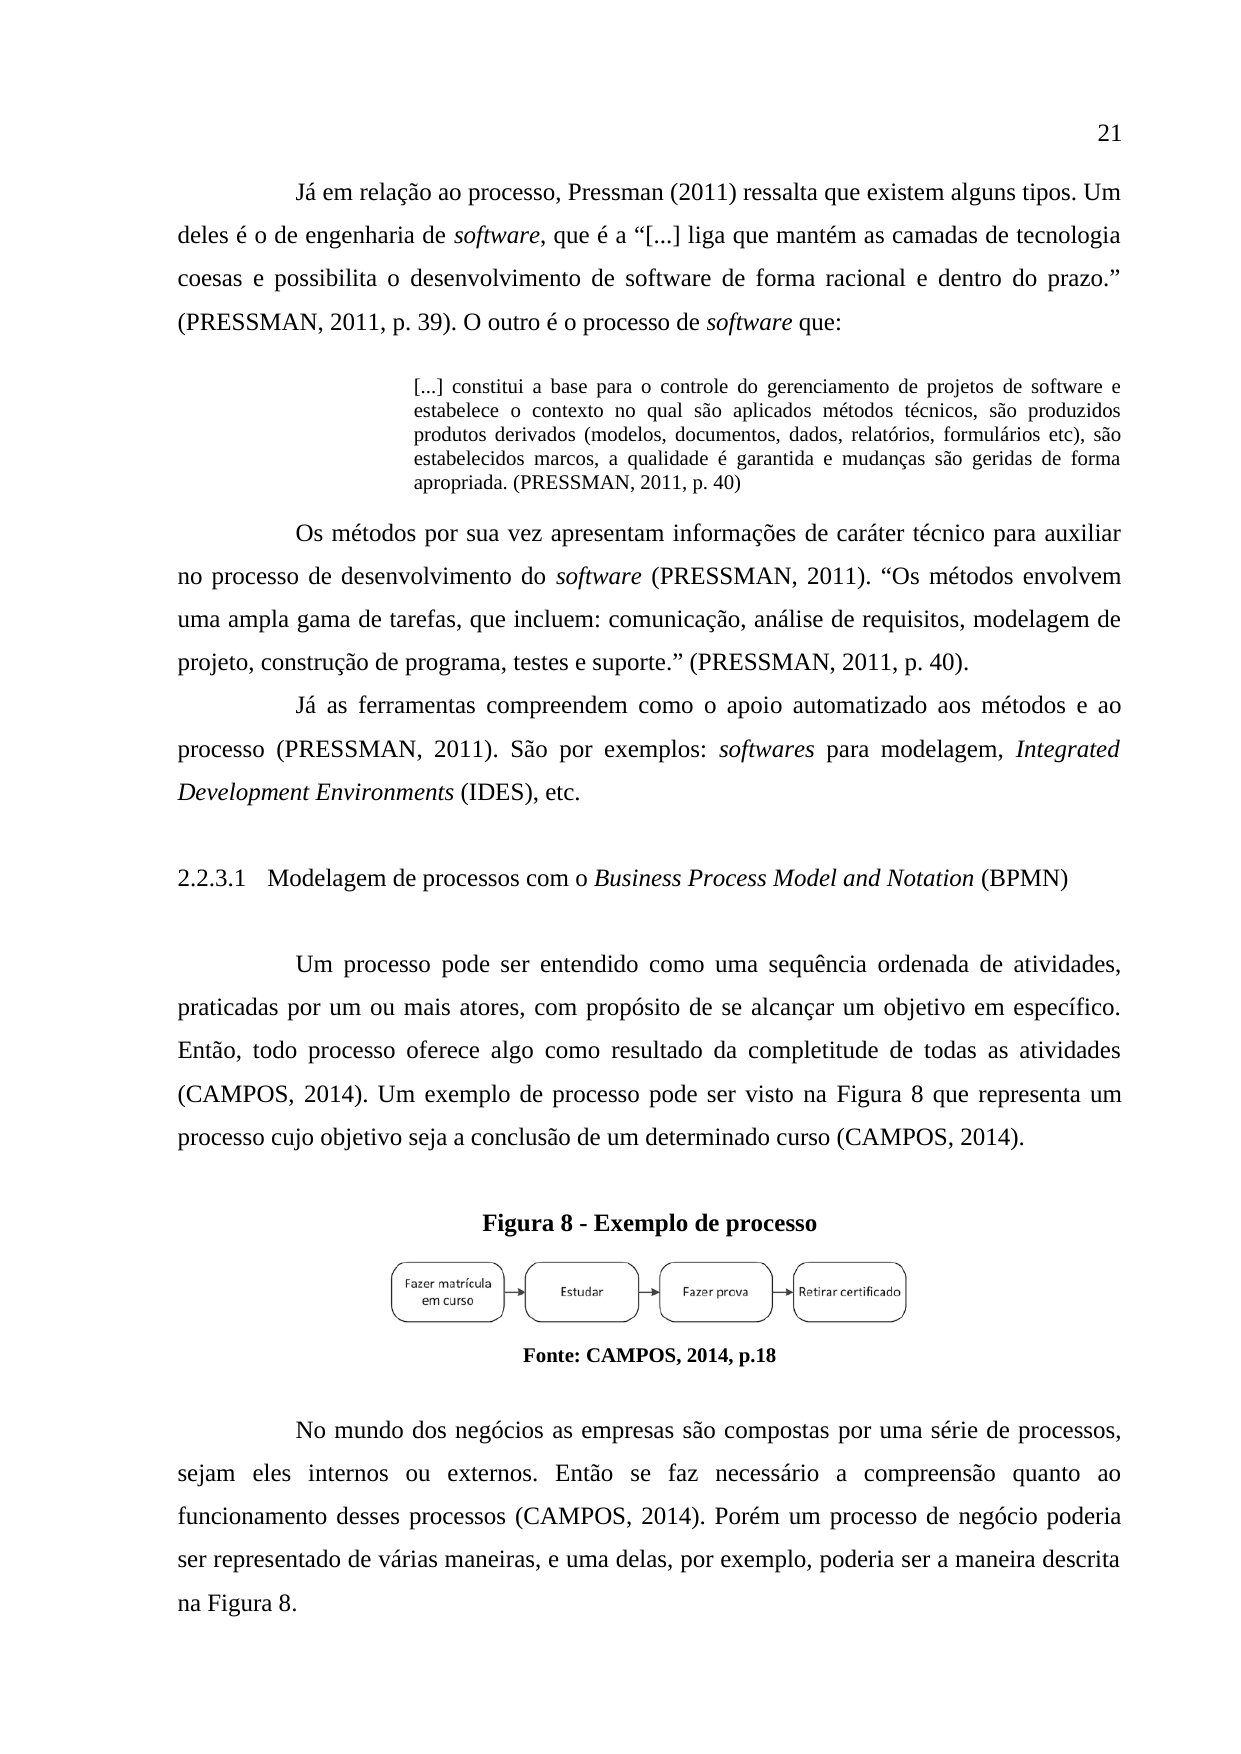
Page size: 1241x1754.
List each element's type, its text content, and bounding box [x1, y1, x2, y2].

picture [387, 1251, 913, 1329]
text Um processo pode ser entendido como uma sequência ordenada de atividades, praticadas por um ou mais atores, com propósito de se alcançar um objetivo em específico. Então, todo processo oferece algo como resultado da completitude de todas as atividades (CAMPOS, 2014). Um exemplo de processo pode ser visto na Figura 8 que representa um processo cujo objetivo seja a conclusão de um determinado curso (CAMPOS, 2014). [177, 949, 1122, 1151]
text Os métodos por sua vez apresentam informações de caráter técnico para auxiliar no processo de desenvolvimento do software (PRESSMAN, 2011). “Os métodos envolvem uma ampla gama de tarefas, que incluem: comunicação, análise de requisitos, modelagem de projeto, construção de programa, testes e suporte.” (PRESSMAN, 2011, p. 40). [177, 518, 1122, 676]
text Já as ferramentas compreendem como o apoio automatizado aos métodos e ao processo (PRESSMAN, 2011). São por exemplos: softwares para modelagem, Integrated Development Environments (IDES), etc. [177, 691, 1122, 806]
text [...] constitui a base para o controle do gerenciamento de projetos de software e estabelece o contexto no qual são aplicados métodos técnicos, são produzidos produtos derivados (modelos, documentos, dados, relatórios, formulários etc), são estabelecidos marcos, a qualidade é garantida e mudanças são geridas de forma apropriada. (PRESSMAN, 2011, p. 40) [413, 374, 1122, 494]
text Já em relação ao processo, Pressman (2011) ressalta que existem alguns tipos. Um deles é o de engenharia de software, que é a “[...] liga que mantém as camadas de tecnologia coesas e possibilita o desenvolvimento de software de forma racional e dentro do prazo.” (PRESSMAN, 2011, p. 39). O outro é o processo de software que: [177, 177, 1122, 335]
text No mundo dos negócios as empresas são compostas por uma série de processos, sejam eles internos ou externos. Então se faz necessário a compreensão quanto ao funcionamento desses processos (CAMPOS, 2014). Porém um processo de negócio poderia ser representado de várias maneiras, e uma delas, por exemplo, poderia ser a maneira descrita na Figura 8. [177, 1415, 1122, 1616]
text Figura 8 - Exemplo de processo [177, 1208, 1122, 1237]
text Fonte: CAMPOS, 2014, p.18 [177, 1343, 1122, 1367]
subtitle Modelagem de processos com o Business Process Model and Notation (BPMN) [177, 863, 1122, 892]
